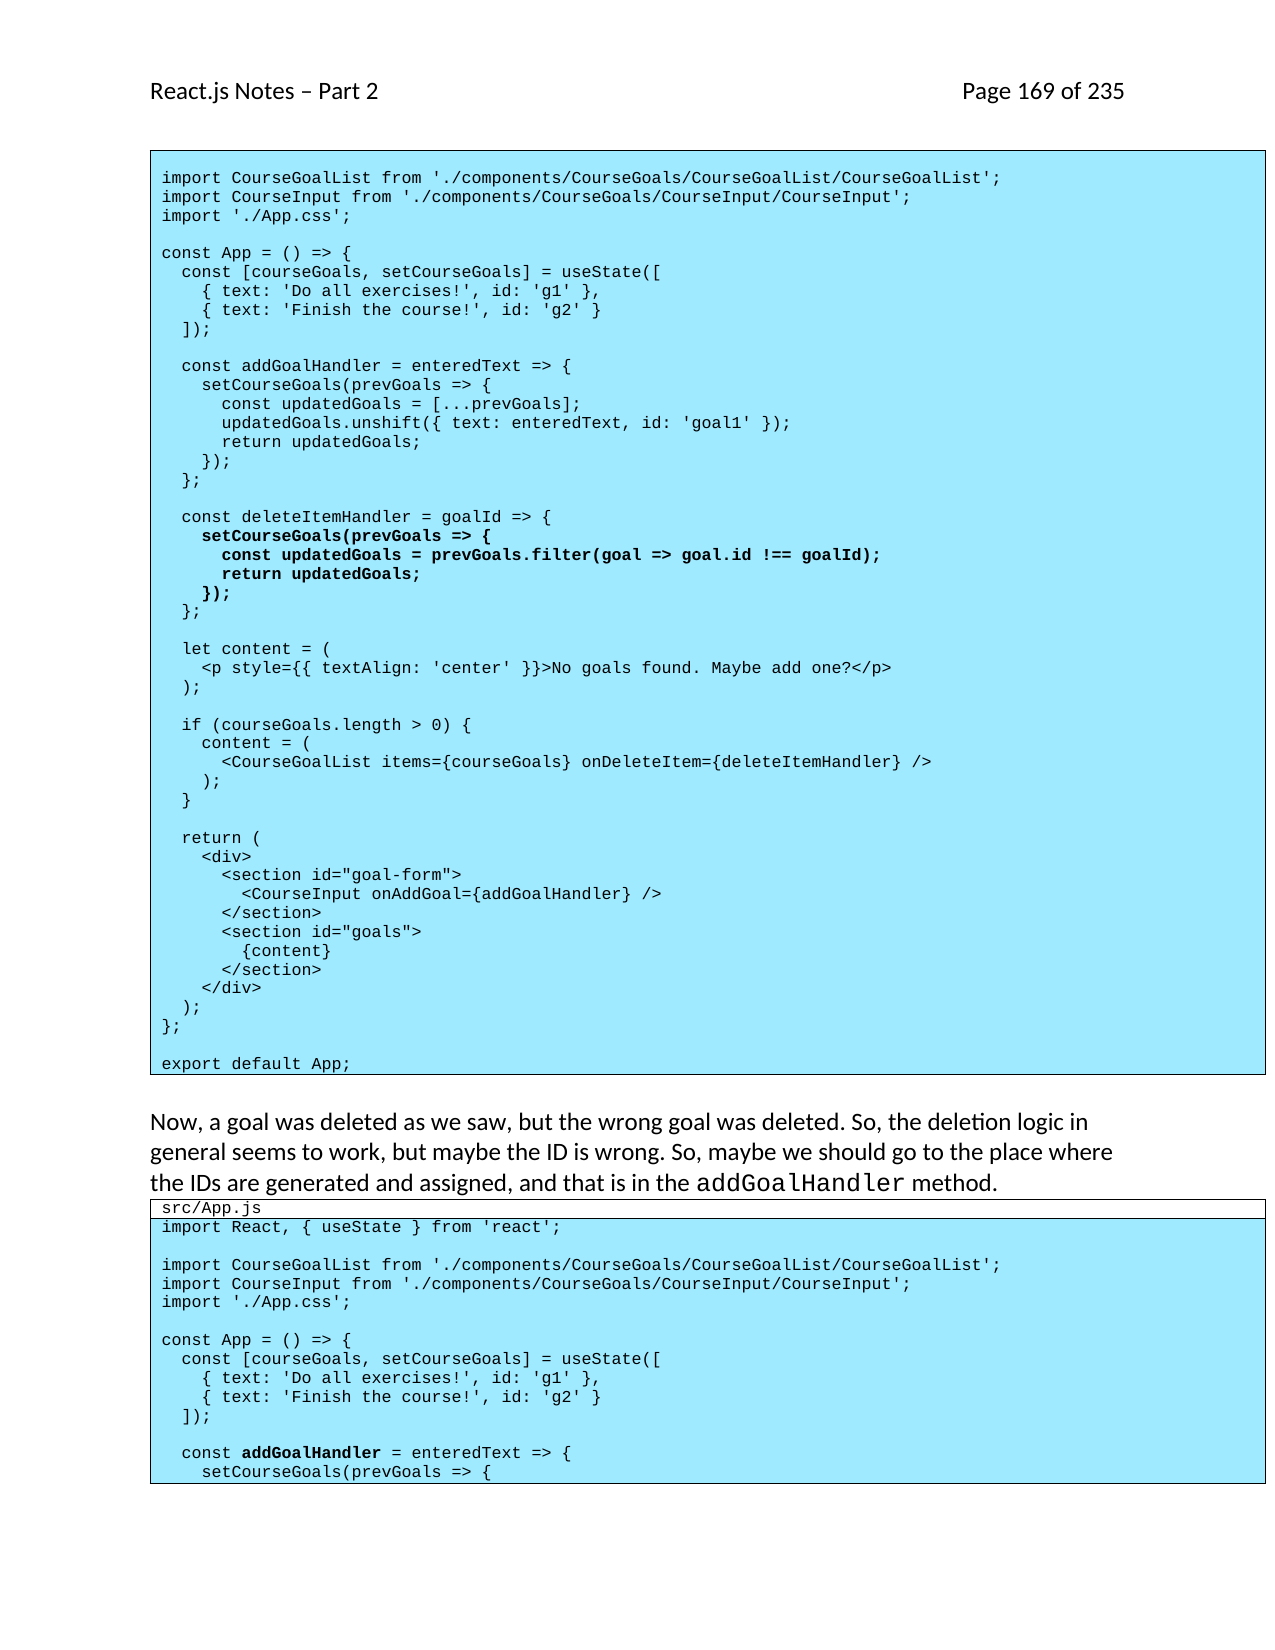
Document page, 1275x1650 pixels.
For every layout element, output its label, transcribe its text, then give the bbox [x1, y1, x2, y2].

table_header src/App.js [151, 1200, 1265, 1218]
text Now, a goal was deleted as we saw, but the wrong goal was deleted. So, the deletion logic in general seems to work, but maybe the ID is wrong. So, maybe we should go to the place where the IDs are generated and assigned, and that is in the addGoalHandler method. [150, 1106, 1125, 1199]
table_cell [151, 1219, 1265, 1483]
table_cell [151, 151, 1265, 1074]
